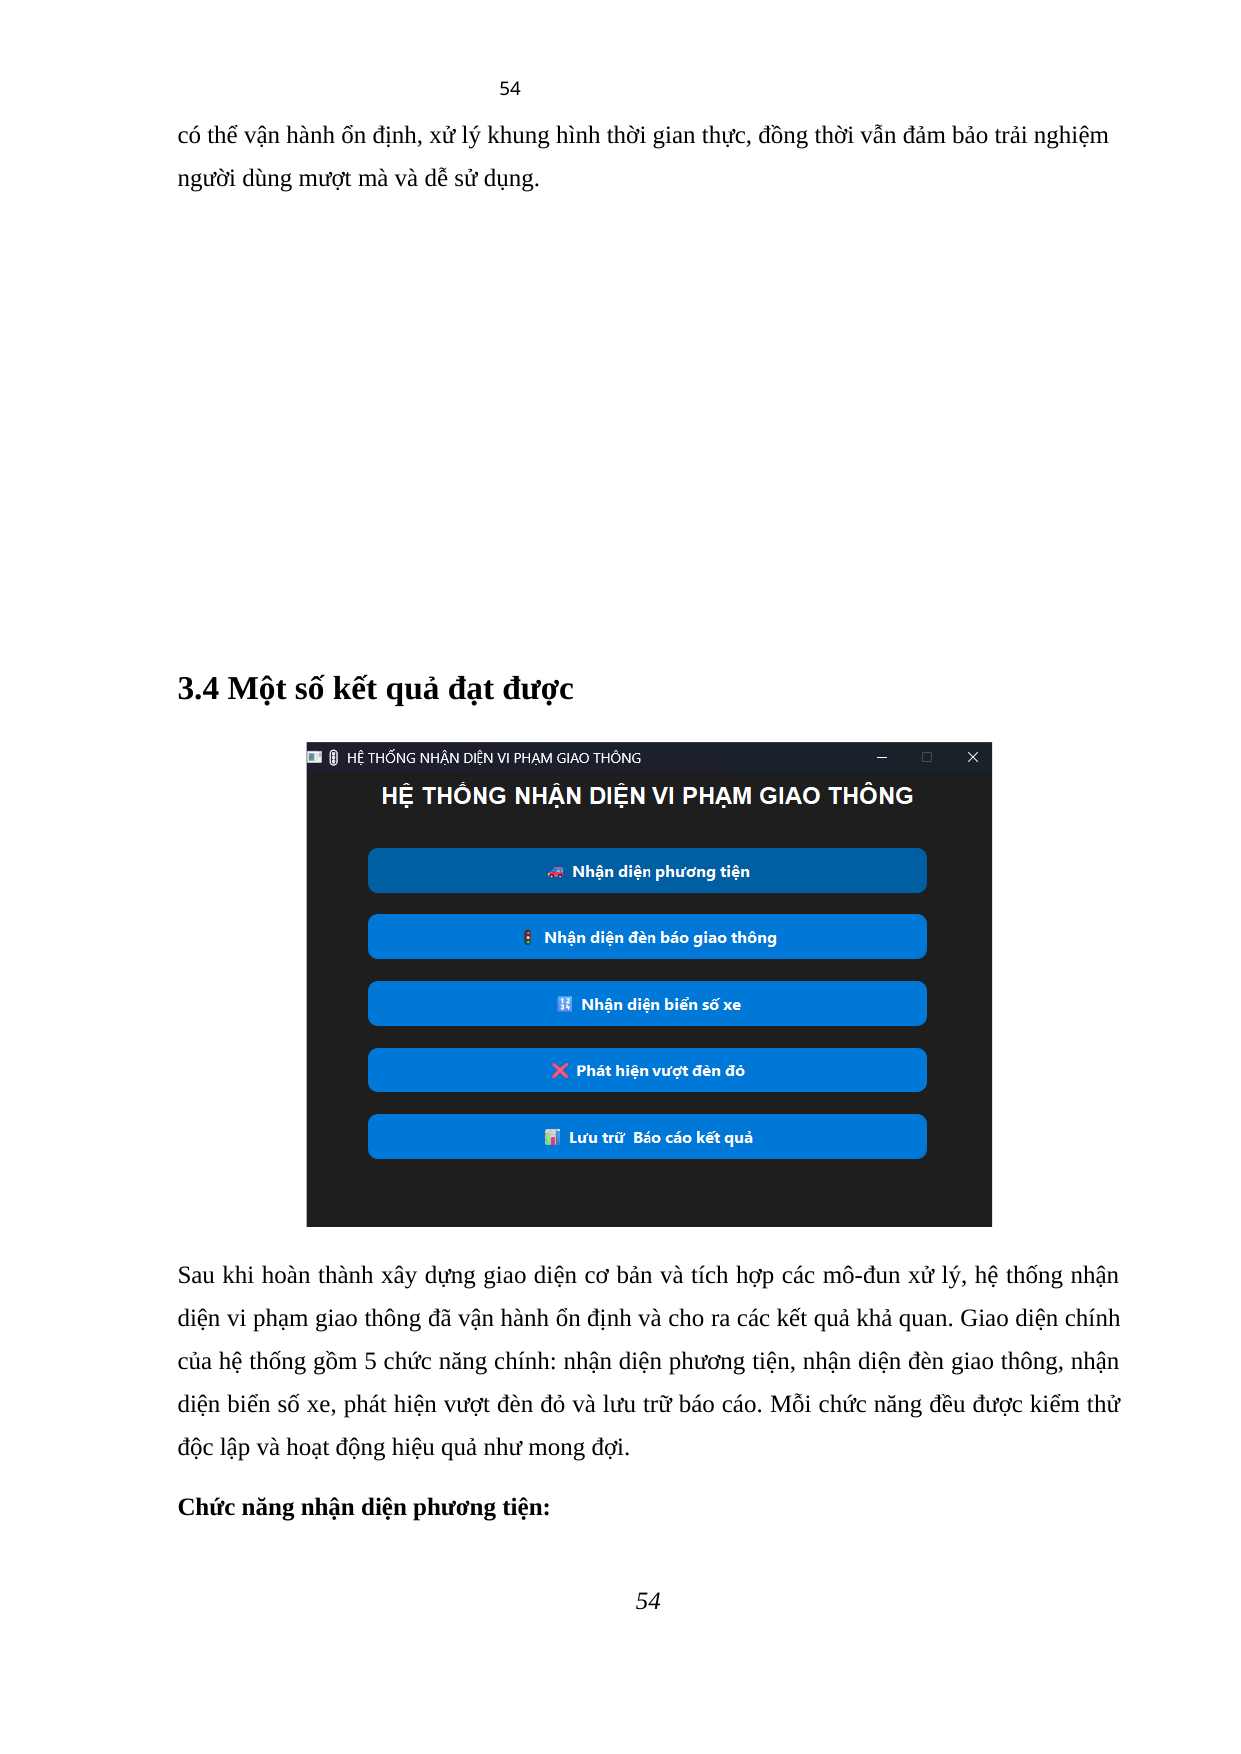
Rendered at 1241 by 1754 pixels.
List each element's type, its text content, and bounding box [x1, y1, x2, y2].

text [177, 120, 1121, 192]
text 3.4 Một số kết quả đạt được [177, 668, 1121, 707]
text Chức năng nhận diện phương tiện: [177, 1492, 1121, 1521]
text Sau khi hoàn thành xây dựng giao diện cơ bản và tích hợp các mô-đun xử lý, hệ thống nhận diện vi phạm giao thông đã vận hành ổn định và cho ra các kết quả khả quan. Giao diện chính của hệ thống gồm 5 chức năng chính: nhận diện phương tiện, nhận diện đèn giao thông, nhận diện biển số xe, phát hiện vượt đèn đỏ và lưu trữ báo cáo. Mỗi chức năng đều được kiểm thử độc lập và hoạt động hiệu quả như mong đợi. [177, 1260, 1121, 1461]
picture [306, 742, 993, 1227]
